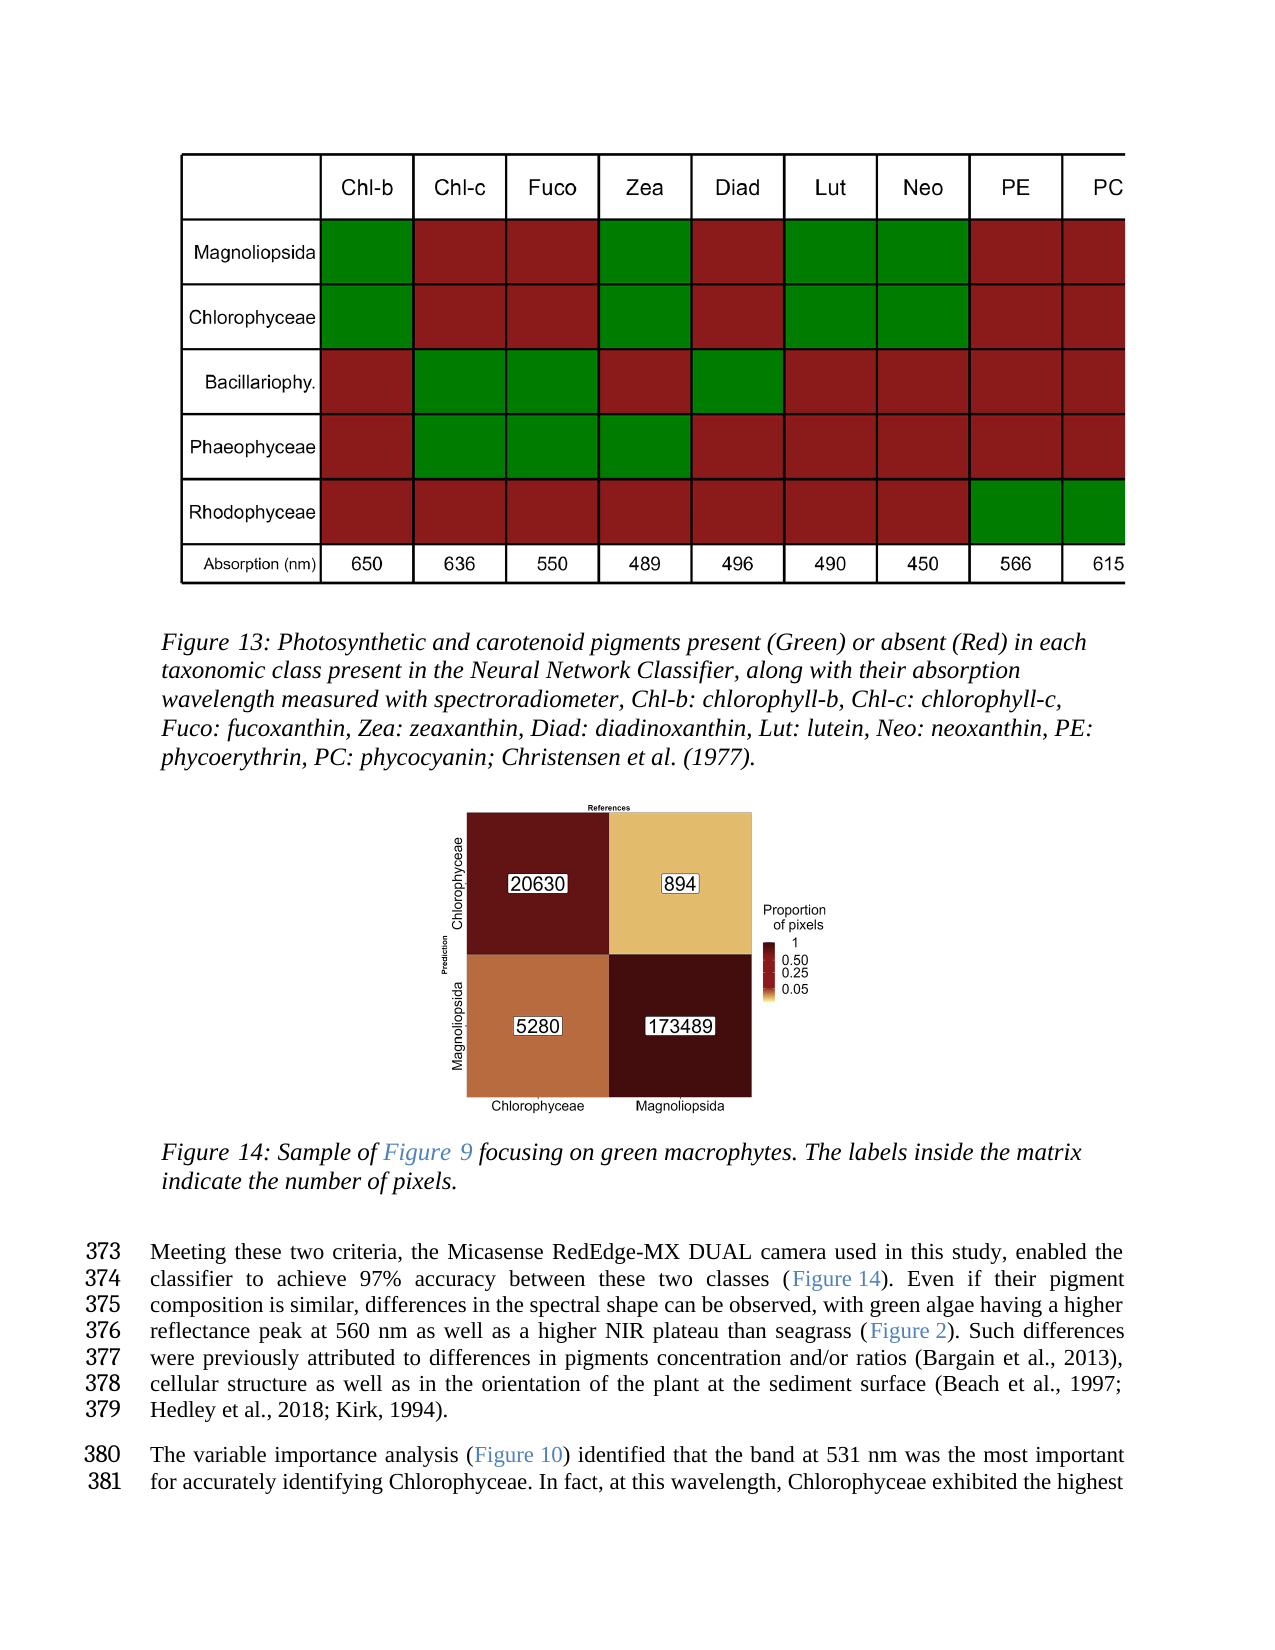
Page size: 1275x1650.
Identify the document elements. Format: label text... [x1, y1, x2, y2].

table_header Figure 13: Photosynthetic and carotenoid pigments present (Green) or absent (Red) in each taxonomic class present in the Neural Network Classifier, along with their absorption wavelength measured with spectroradiometer, Chl-b: chlorophyll-b, Chl-c: chlorophyll-c, Fuco: fucoxanthin, Zea: zeaxanthin, Diad: diadinoxanthin, Lut: lutein, Neo: neoxanthin, PE: phycoerythrin, PC: phycocyanin; Christensen et al. (1977). [150, 150, 1125, 795]
table_header Figure 14: Sample of Figure 9 focusing on green macrophytes. The labels inside the matrix indicate the number of pixels. [150, 795, 1125, 1219]
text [150, 1442, 1125, 1494]
picture [415, 799, 860, 1117]
picture [180, 153, 1125, 606]
text Meeting these two criteria, the Micasense RedEdge-MX DUAL camera used in this study, enabled the classifier to achieve 97% accuracy between these two classes (Figure 14). Even if their pigment composition is similar, differences in the spectral shape can be observed, with green algae having a higher reflectance peak at 560 nm as well as a higher NIR plateau than seagrass (Figure 2). Such differences were previously attributed to differences in pigments concentration and/or ratios (Bargain et al., 2013), cellular structure as well as in the orientation of the plant at the sediment surface (Beach et al., 1997; Hedley et al., 2018; Kirk, 1994). [150, 1238, 1125, 1423]
